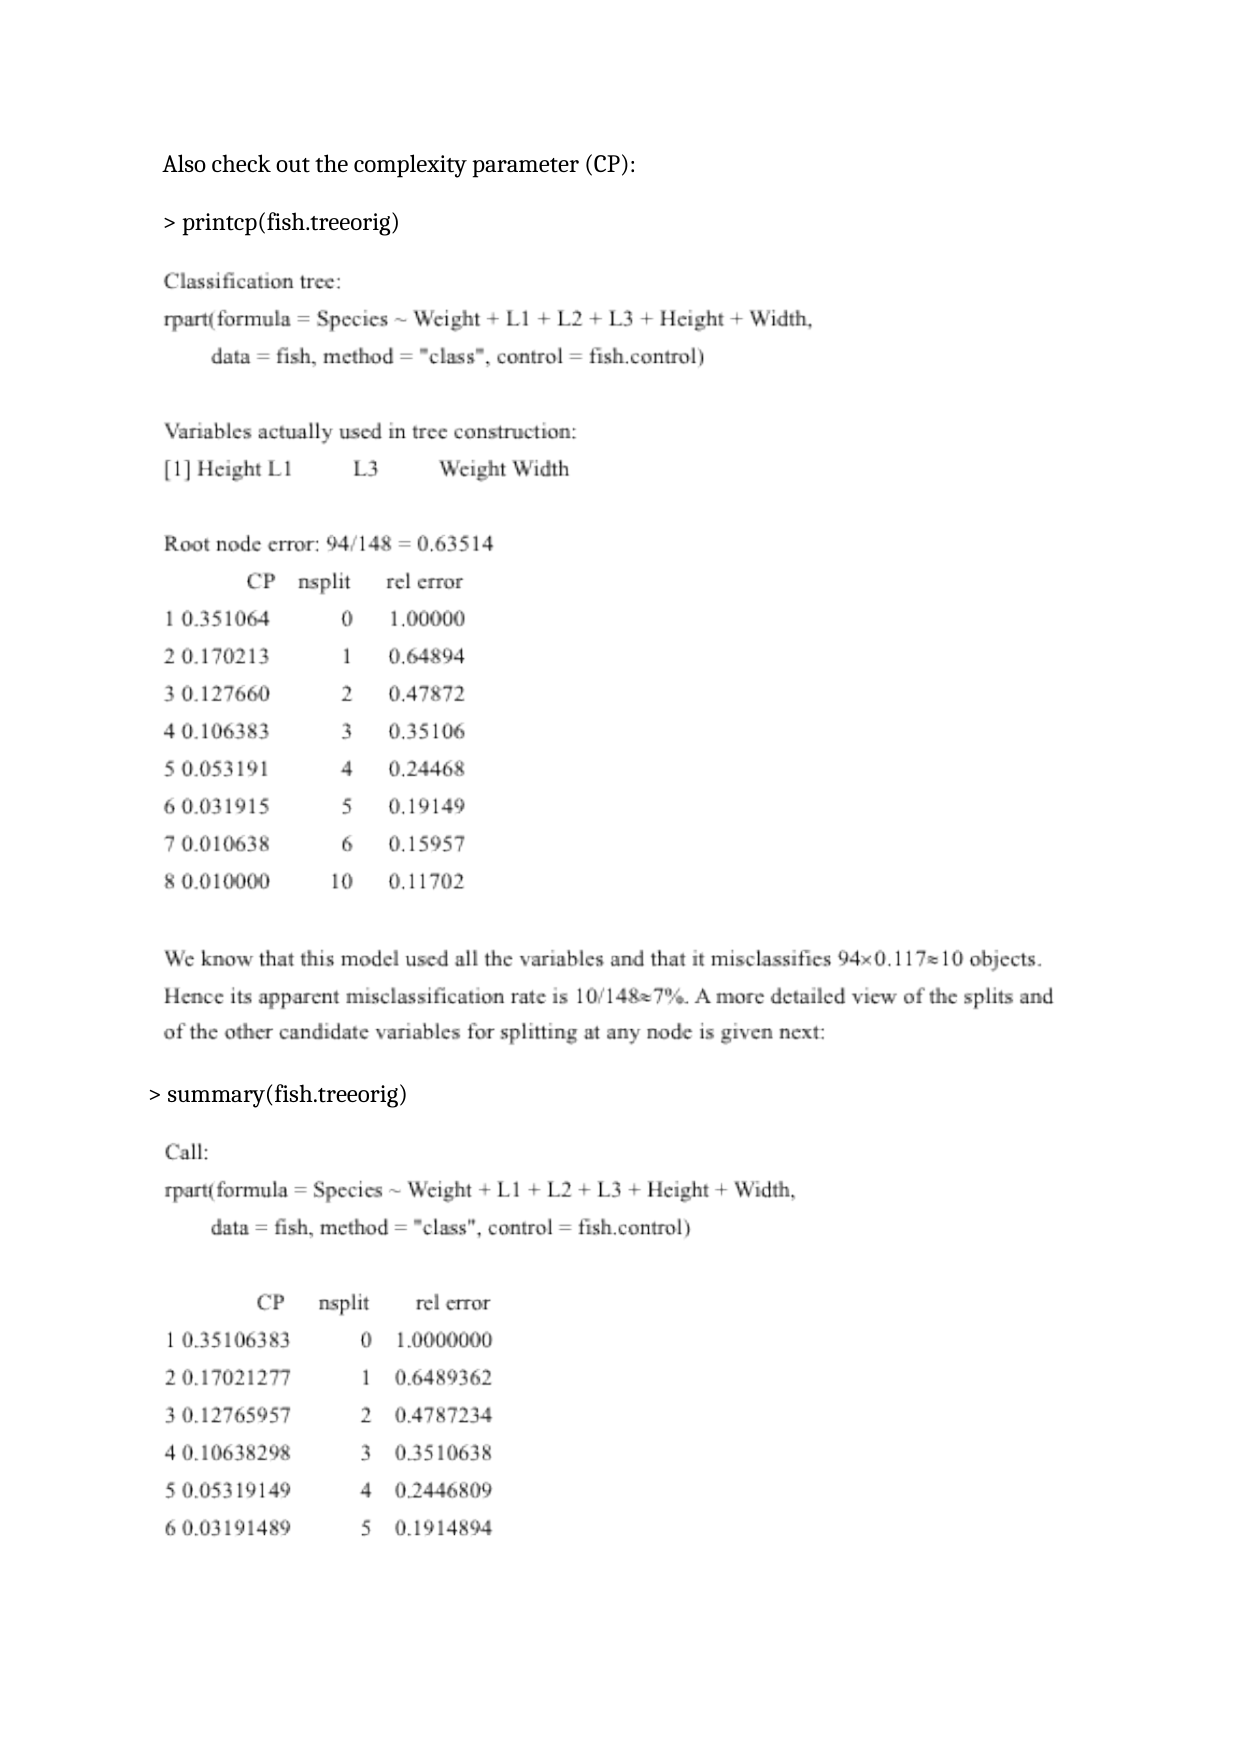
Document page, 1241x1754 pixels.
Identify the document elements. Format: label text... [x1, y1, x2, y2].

text Also check out the complexity parameter (CP): [162, 150, 1138, 179]
picture [147, 1137, 838, 1557]
text > summary(fish.treeorig) [148, 1080, 1138, 1109]
text > printcp(fish.treeorig) [162, 207, 1138, 236]
picture [147, 265, 1085, 1052]
